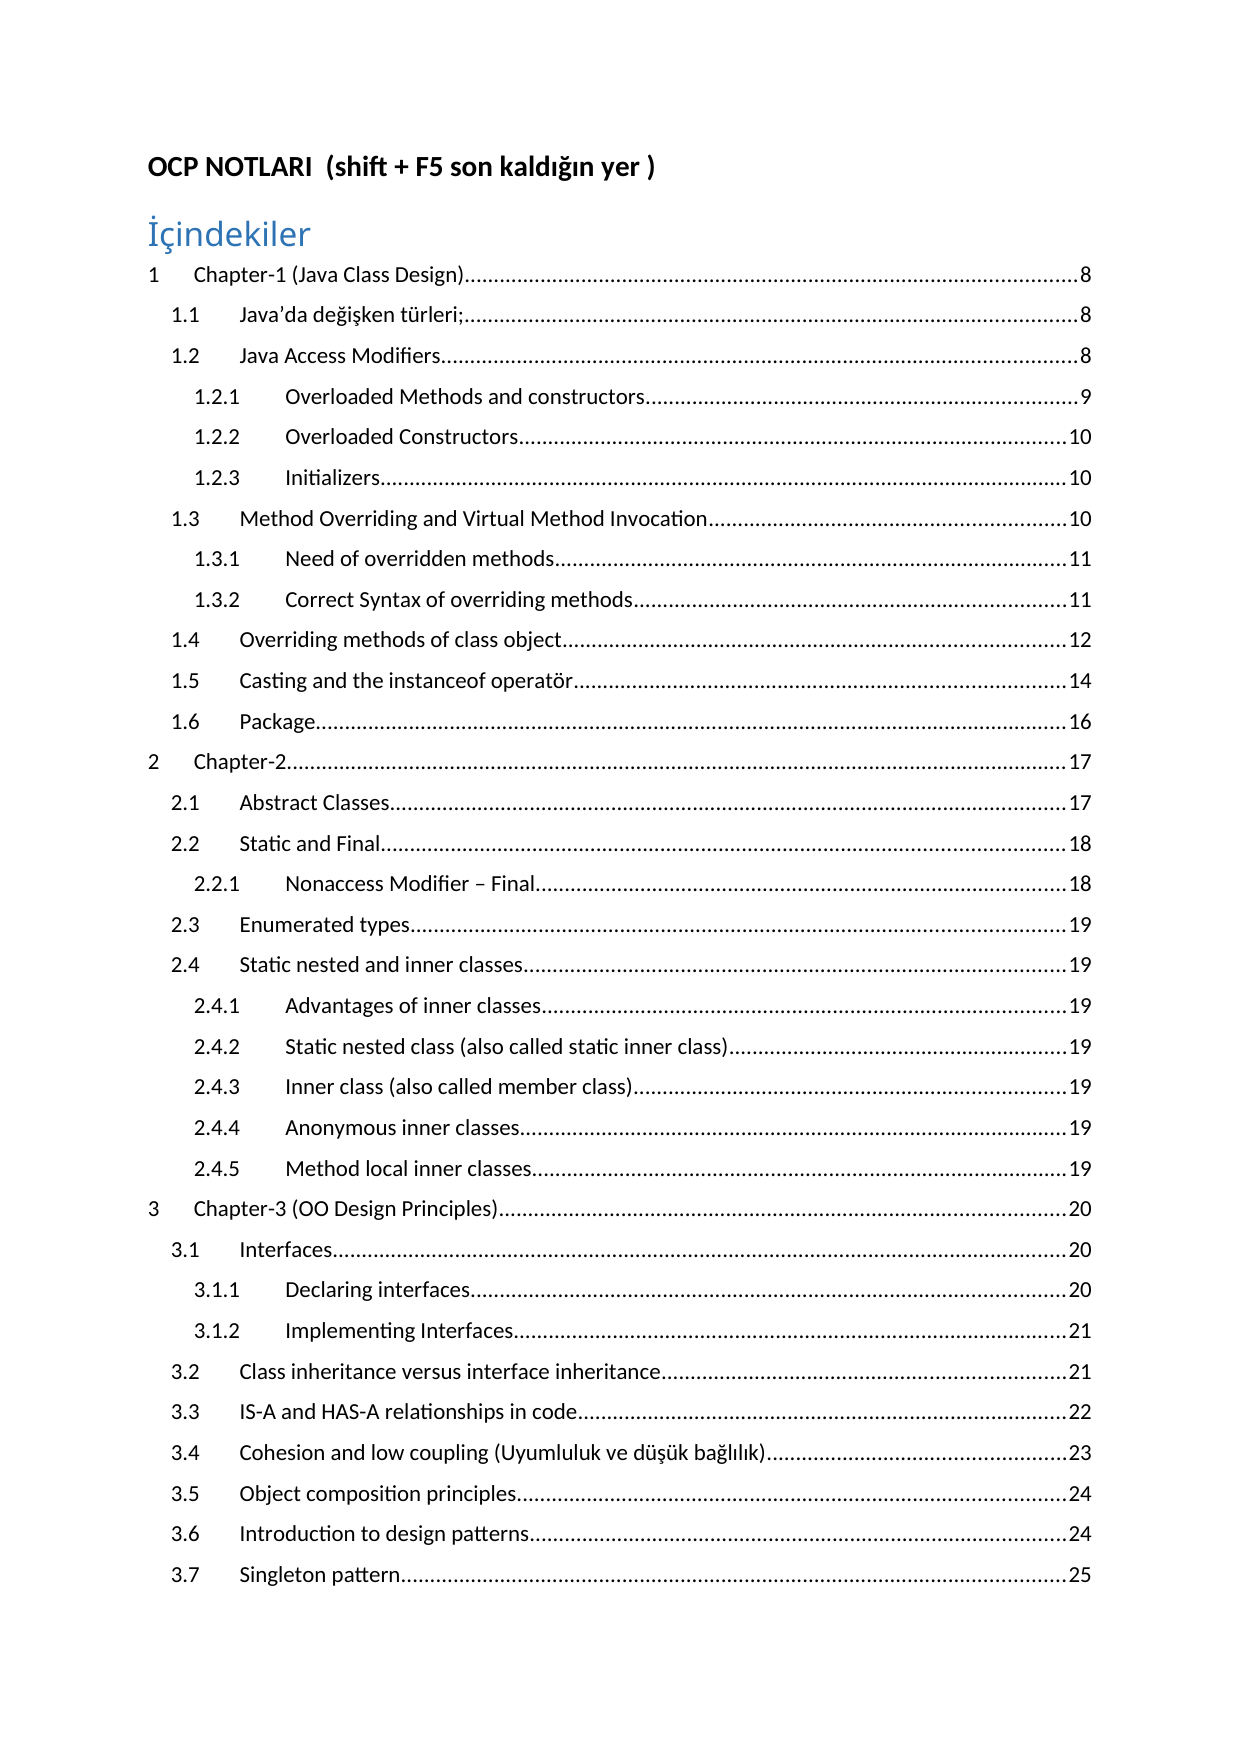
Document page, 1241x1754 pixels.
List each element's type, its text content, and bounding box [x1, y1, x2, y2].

text OCP NOTLARI (shift + F5 son kaldığın yer ) [148, 148, 1093, 183]
